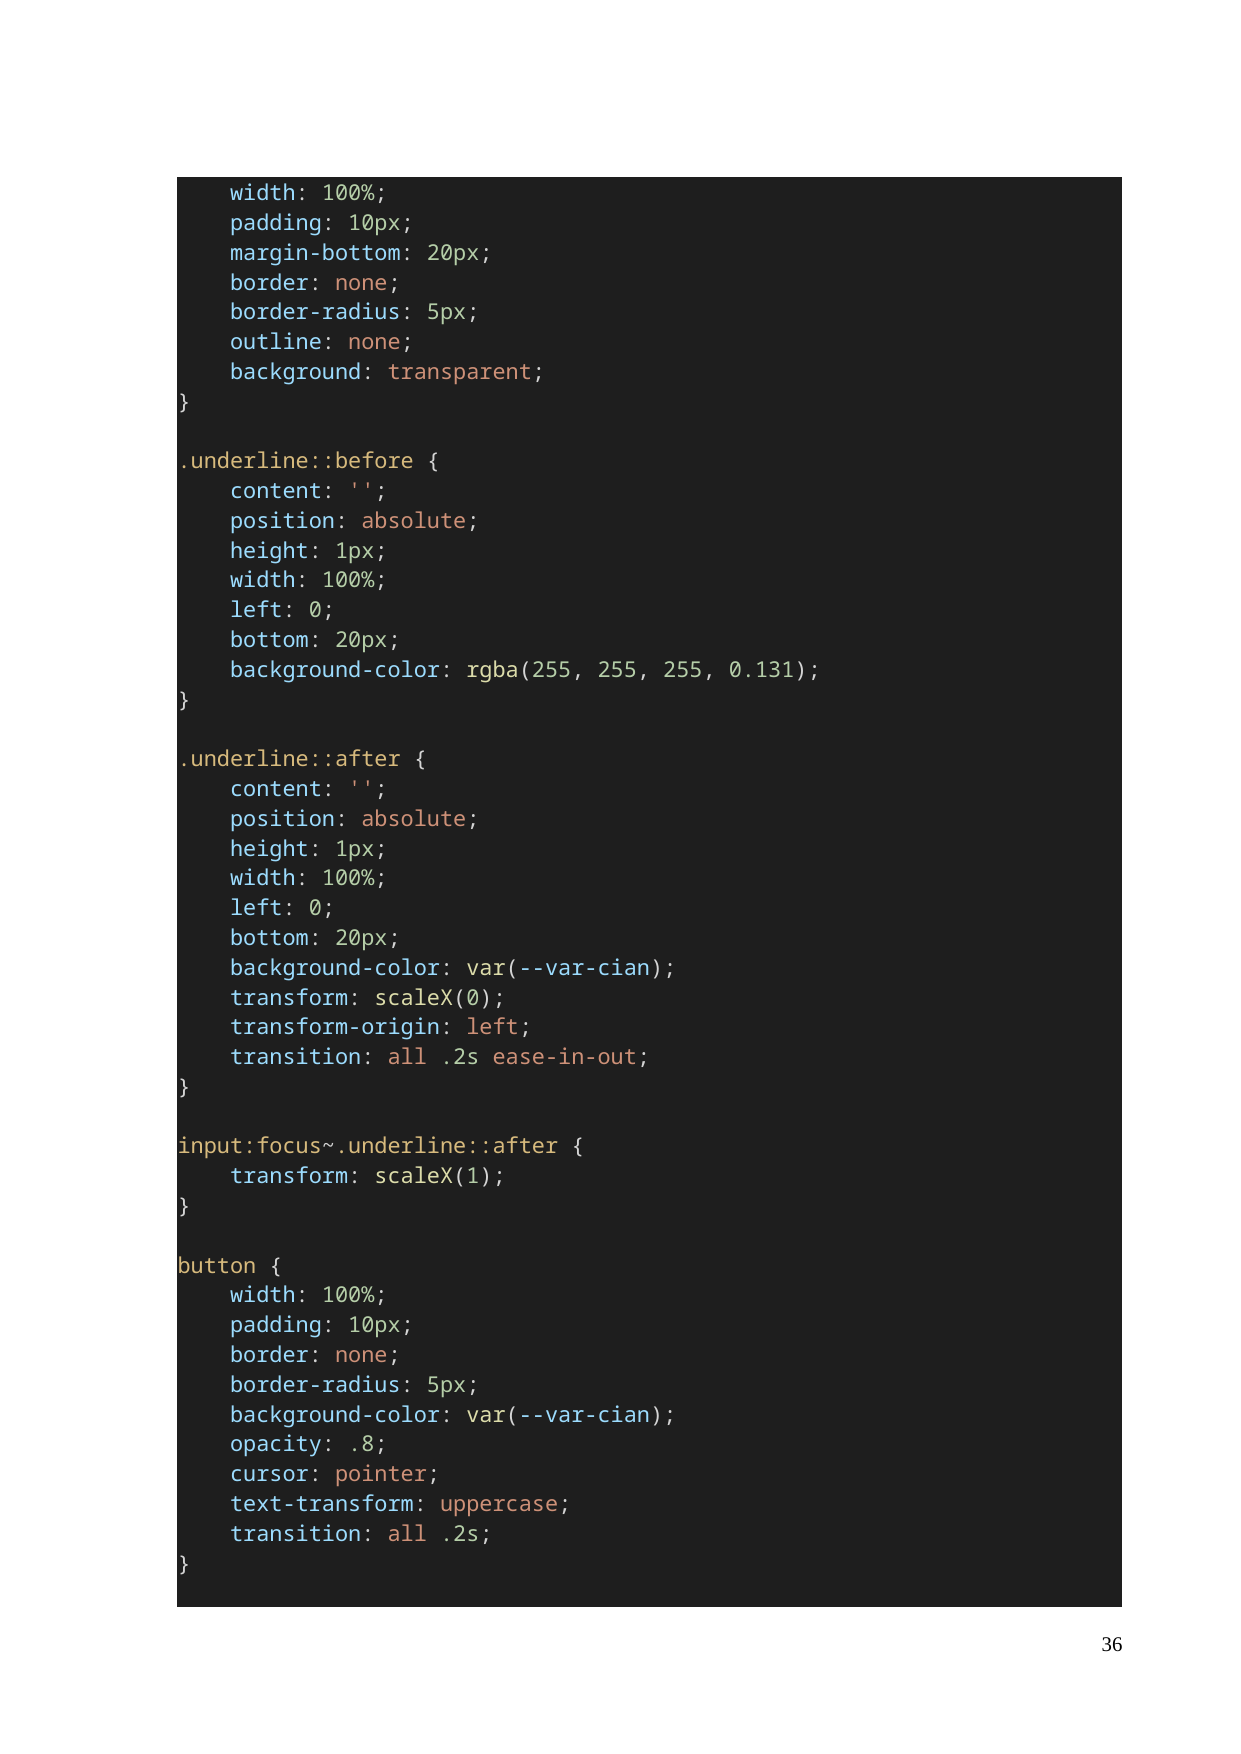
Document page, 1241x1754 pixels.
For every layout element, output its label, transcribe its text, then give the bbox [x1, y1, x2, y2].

text position: absolute; [177, 505, 1122, 535]
text background-color: rgba(255, 255, 255, 0.131); [177, 654, 1122, 684]
text .underline::after { [177, 743, 1122, 773]
text width: 100%; [177, 862, 1122, 892]
text background-color: var(--var-cian); [177, 1399, 1122, 1428]
text outline: none; [177, 326, 1122, 356]
text content: ''; [177, 475, 1122, 505]
text transform: scaleX(1); [177, 1160, 1122, 1190]
text border: none; [177, 1339, 1122, 1369]
text transform: scaleX(0); [177, 982, 1122, 1011]
text position: absolute; [177, 803, 1122, 833]
text } [177, 1071, 1122, 1101]
text bottom: 20px; [177, 624, 1122, 654]
text width: 100%; [177, 564, 1122, 594]
text } [177, 386, 1122, 416]
text transition: all .2s; [177, 1518, 1122, 1548]
text bottom: 20px; [177, 922, 1122, 952]
text height: 1px; [177, 535, 1122, 564]
text border: none; [177, 267, 1122, 296]
text } [177, 1548, 1122, 1577]
text .underline::before { [177, 445, 1122, 475]
text padding: 10px; [177, 1309, 1122, 1339]
text } [177, 684, 1122, 713]
text width: 100%; [177, 1279, 1122, 1309]
text } [177, 1190, 1122, 1220]
text transition: all .2s ease-in-out; [177, 1041, 1122, 1071]
text text-transform: uppercase; [177, 1488, 1122, 1518]
text border-radius: 5px; [177, 296, 1122, 326]
text width: 100%; [177, 177, 1122, 207]
text background-color: var(--var-cian); [177, 952, 1122, 982]
text input:focus~.underline::after { [177, 1131, 1122, 1160]
text height: 1px; [177, 833, 1122, 862]
text opacity: .8; [177, 1428, 1122, 1458]
text button { [177, 1250, 1122, 1279]
text left: 0; [177, 892, 1122, 922]
text border-radius: 5px; [177, 1369, 1122, 1399]
text margin-bottom: 20px; [177, 237, 1122, 267]
text left: 0; [177, 594, 1122, 624]
text cursor: pointer; [177, 1458, 1122, 1488]
text padding: 10px; [177, 207, 1122, 237]
text background: transparent; [177, 356, 1122, 386]
text transform-origin: left; [177, 1011, 1122, 1041]
text content: ''; [177, 773, 1122, 803]
